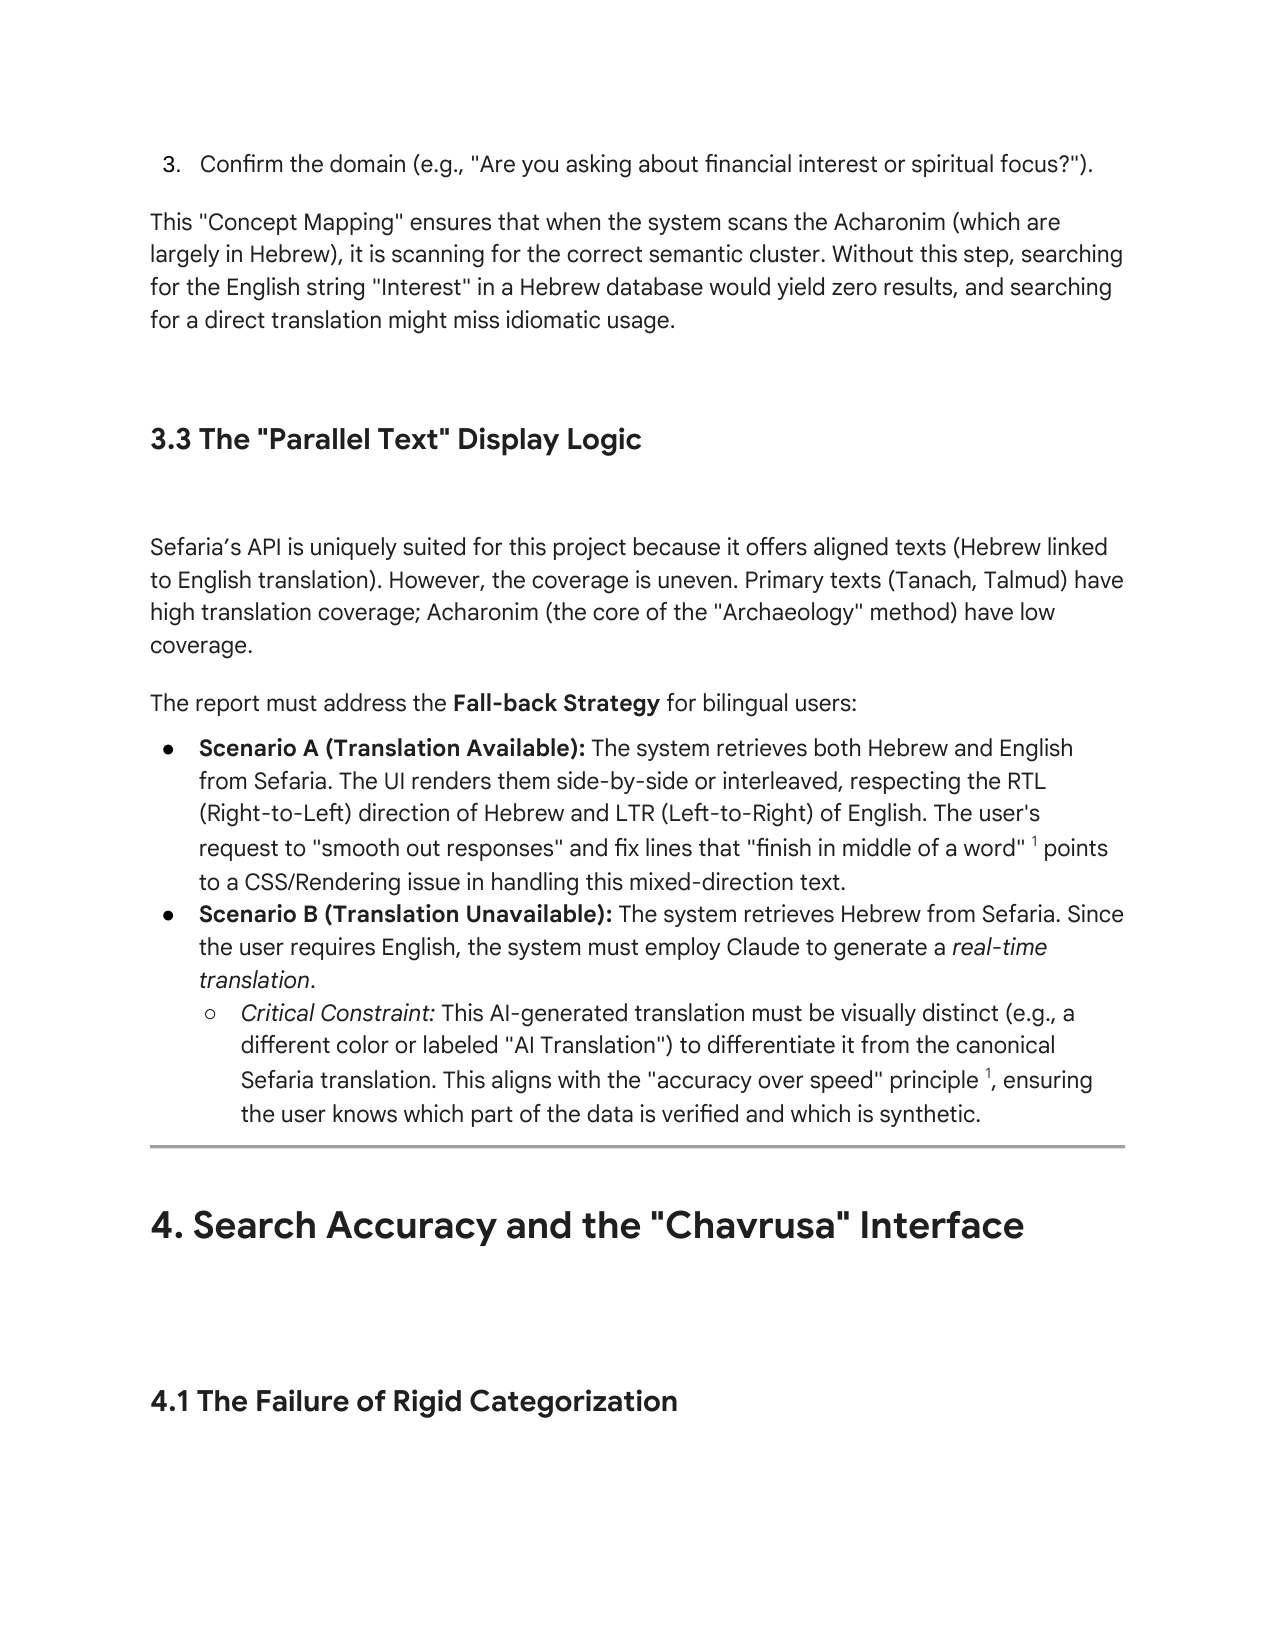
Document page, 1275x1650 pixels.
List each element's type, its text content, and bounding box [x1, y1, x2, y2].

subtitle 4.1 The Failure of Rigid Categorization [150, 1383, 1125, 1420]
text Sefaria’s API is uniquely suited for this project because it offers aligned texts (Hebrew linked to English translation). However, the coverage is uneven. Primary texts (Tanach, Talmud) have high translation coverage; Acharonim (the core of the "Archaeology" method) have low coverage. [150, 533, 1125, 660]
list Critical Constraint: This AI-generated translation must be visually distinct (e.g., a different color or labeled "AI Translation") to differentiate it from the canonical Sefaria translation. This aligns with the "accuracy over speed" principle 1, ensuring the user knows which part of the data is verified and which is synthetic. [203, 999, 1125, 1129]
list Scenario A (Translation Available): The system retrieves both Hebrew and English from Sefaria. The UI renders them side-by-side or interleaved, respecting the RTL (Right-to-Left) direction of Hebrew and LTR (Left-to-Right) of English. The user's request to "smooth out responses" and fix lines that "finish in middle of a word" 1 points to a CSS/Rendering issue in handling this mixed-direction text. [161, 734, 1125, 897]
text This "Concept Mapping" ensures that when the system scans the Acharonim (which are largely in Hebrew), it is scanning for the correct semantic cluster. Without this step, searching for the English string "Interest" in a Hebrew database would yield zero results, and searching for a direct translation might miss idiomatic usage. [150, 208, 1125, 334]
subtitle 4. Search Accuracy and the "Chavrusa" Interface [150, 1202, 1125, 1249]
subtitle 3.3 The "Parallel Text" Display Logic [150, 421, 1125, 458]
text The report must address the Fall-back Strategy for bilingual users: [150, 689, 1125, 718]
list Scenario B (Translation Unavailable): The system retrieves Hebrew from Sefaria. Since the user requires English, the system must employ Claude to generate a real-time translation. [161, 901, 1125, 995]
list Confirm the domain (e.g., "Are you asking about financial interest or spiritual focus?"). [162, 150, 1125, 179]
